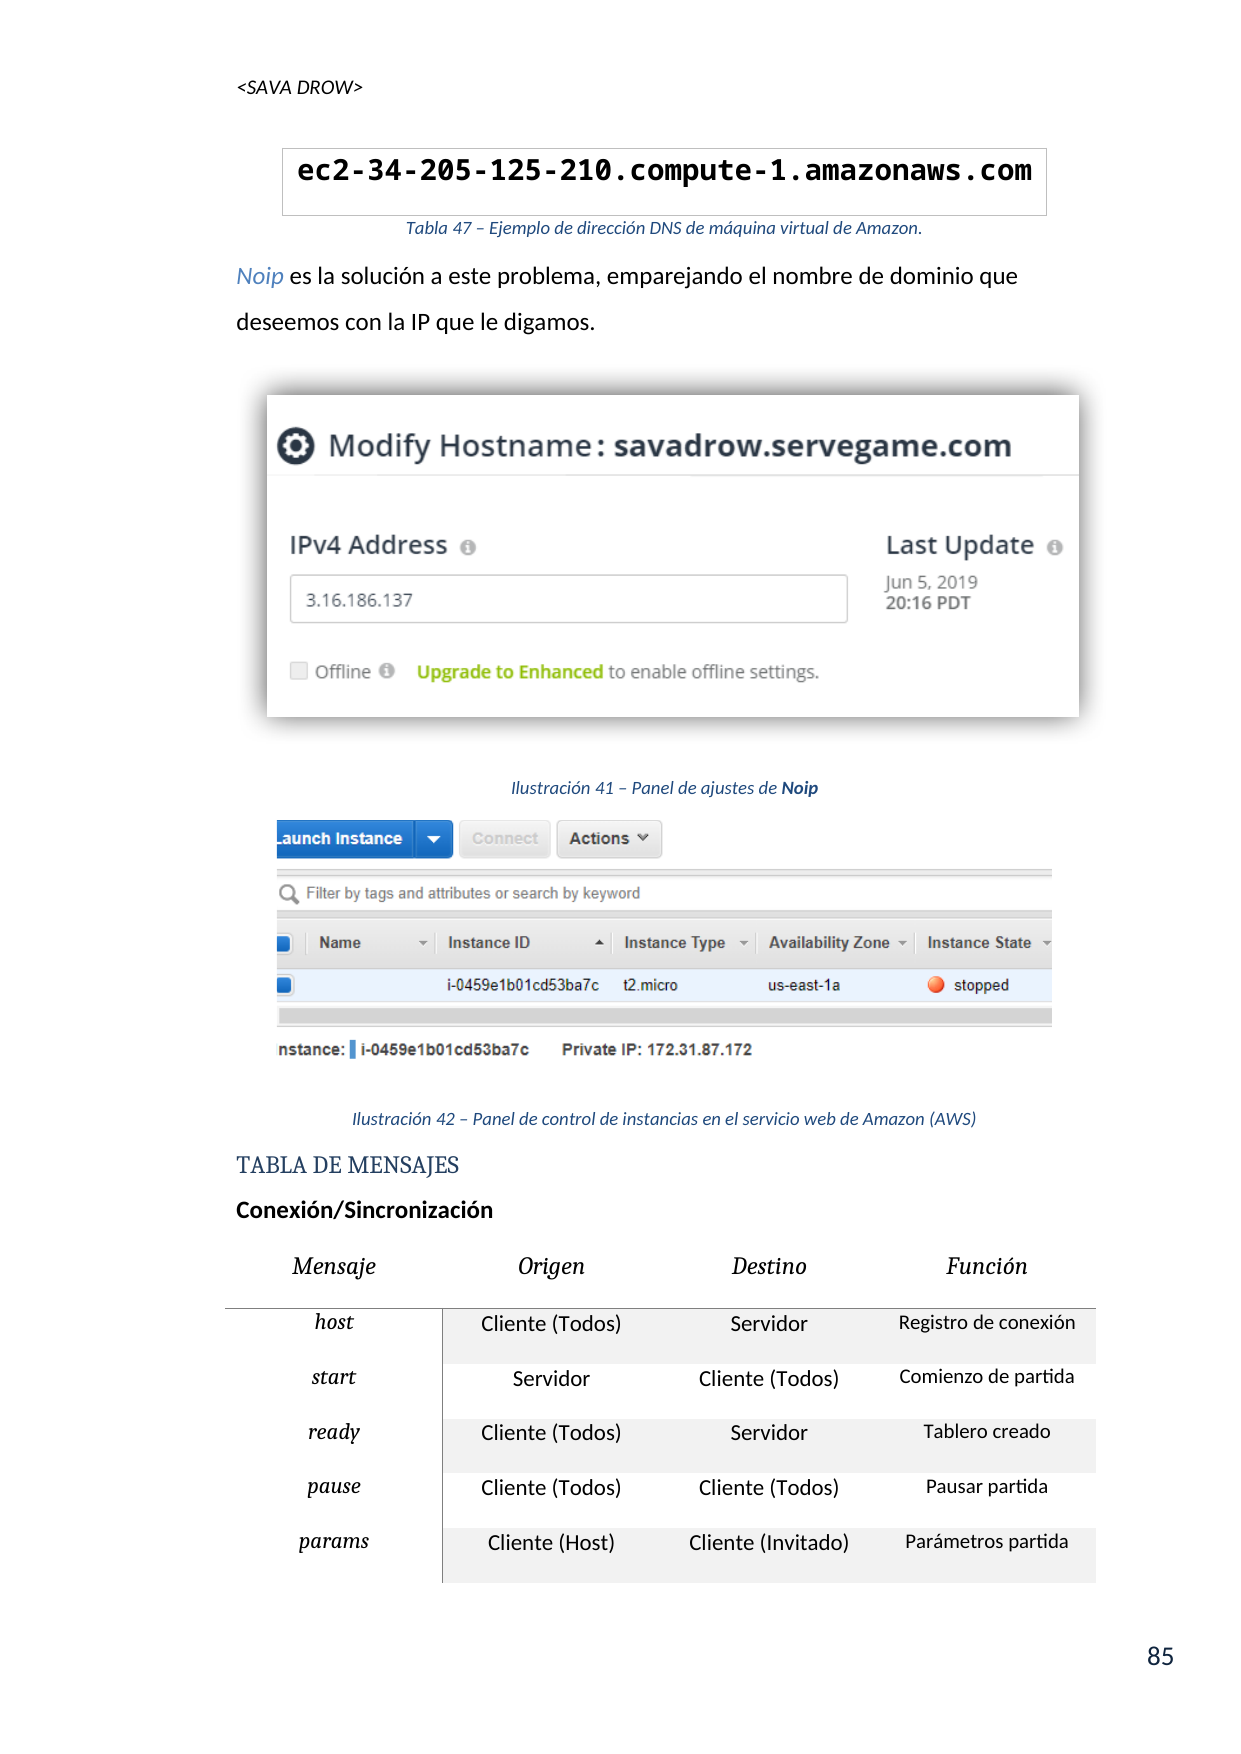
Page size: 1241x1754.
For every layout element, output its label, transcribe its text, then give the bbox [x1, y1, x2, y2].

table_cell Cliente (Host) [443, 1528, 660, 1583]
table_header Origen [443, 1252, 660, 1308]
table_cell Servidor [660, 1309, 878, 1364]
text Noip es la solución a este problema, emparejando el nombre de dominio que deseemos con la IP que le digamos. [236, 260, 1092, 336]
table_cell Cliente (Todos) [443, 1419, 660, 1473]
table_header ec2-34-205-125-210.compute-1.amazonaws.com [283, 149, 1046, 215]
text Conexión/Sincronización [236, 1194, 1092, 1224]
text Tabla – Ejemplo de dirección DNS de máquina virtual de Amazon. [236, 216, 1092, 239]
table_cell ready [225, 1419, 442, 1473]
picture [267, 395, 1079, 717]
table_cell Cliente (Todos) [660, 1473, 878, 1528]
table_cell Cliente (Todos) [443, 1473, 660, 1528]
table_cell Registro de conexión [878, 1309, 1096, 1364]
table_header Función [878, 1252, 1096, 1308]
table_cell Cliente (Invitado) [660, 1528, 878, 1583]
table_cell Cliente (Todos) [660, 1364, 878, 1418]
table_cell Tablero creado [878, 1419, 1096, 1473]
text Ilustración – Panel de control de instancias en el servicio web de Amazon (AWS) [236, 1107, 1092, 1130]
table_cell Parámetros partida [878, 1528, 1096, 1583]
text Ilustración – Panel de ajustes de Noip [236, 776, 1092, 799]
picture [276, 820, 1052, 1080]
table_cell host [225, 1309, 442, 1364]
table_cell Cliente (Todos) [443, 1309, 660, 1364]
table_cell Pausar partida [878, 1473, 1096, 1528]
subtitle TABLA DE MENSAJES [236, 1151, 1092, 1180]
table_cell Servidor [443, 1364, 660, 1418]
table_header Destino [660, 1252, 878, 1308]
table_cell params [225, 1528, 442, 1583]
table_cell pause [225, 1473, 442, 1528]
table_cell Comienzo de partida [878, 1364, 1096, 1418]
table_cell start [225, 1364, 442, 1418]
table_cell Servidor [660, 1419, 878, 1473]
table_header Mensaje [225, 1252, 443, 1308]
